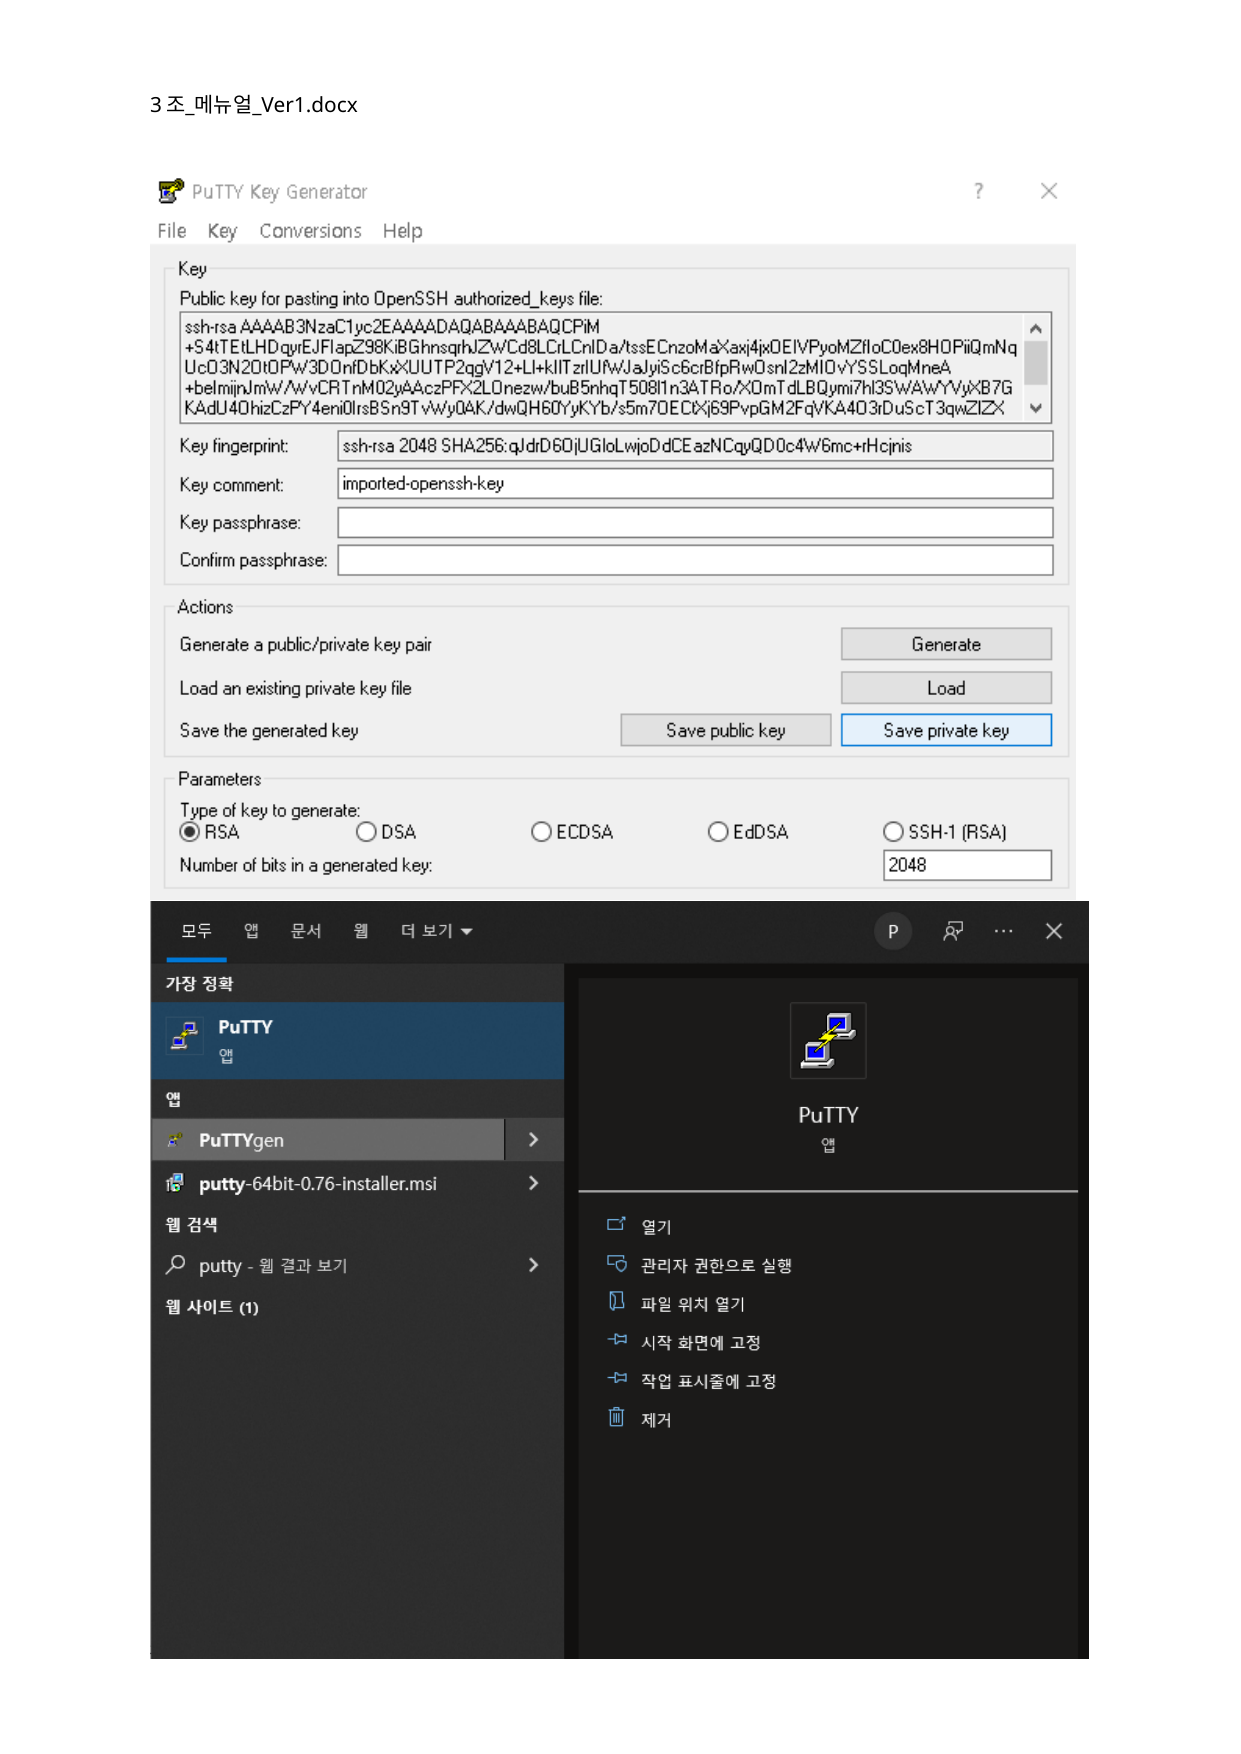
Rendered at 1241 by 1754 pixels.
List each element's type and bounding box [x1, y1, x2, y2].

picture [150, 177, 1076, 900]
picture [150, 901, 1089, 1659]
